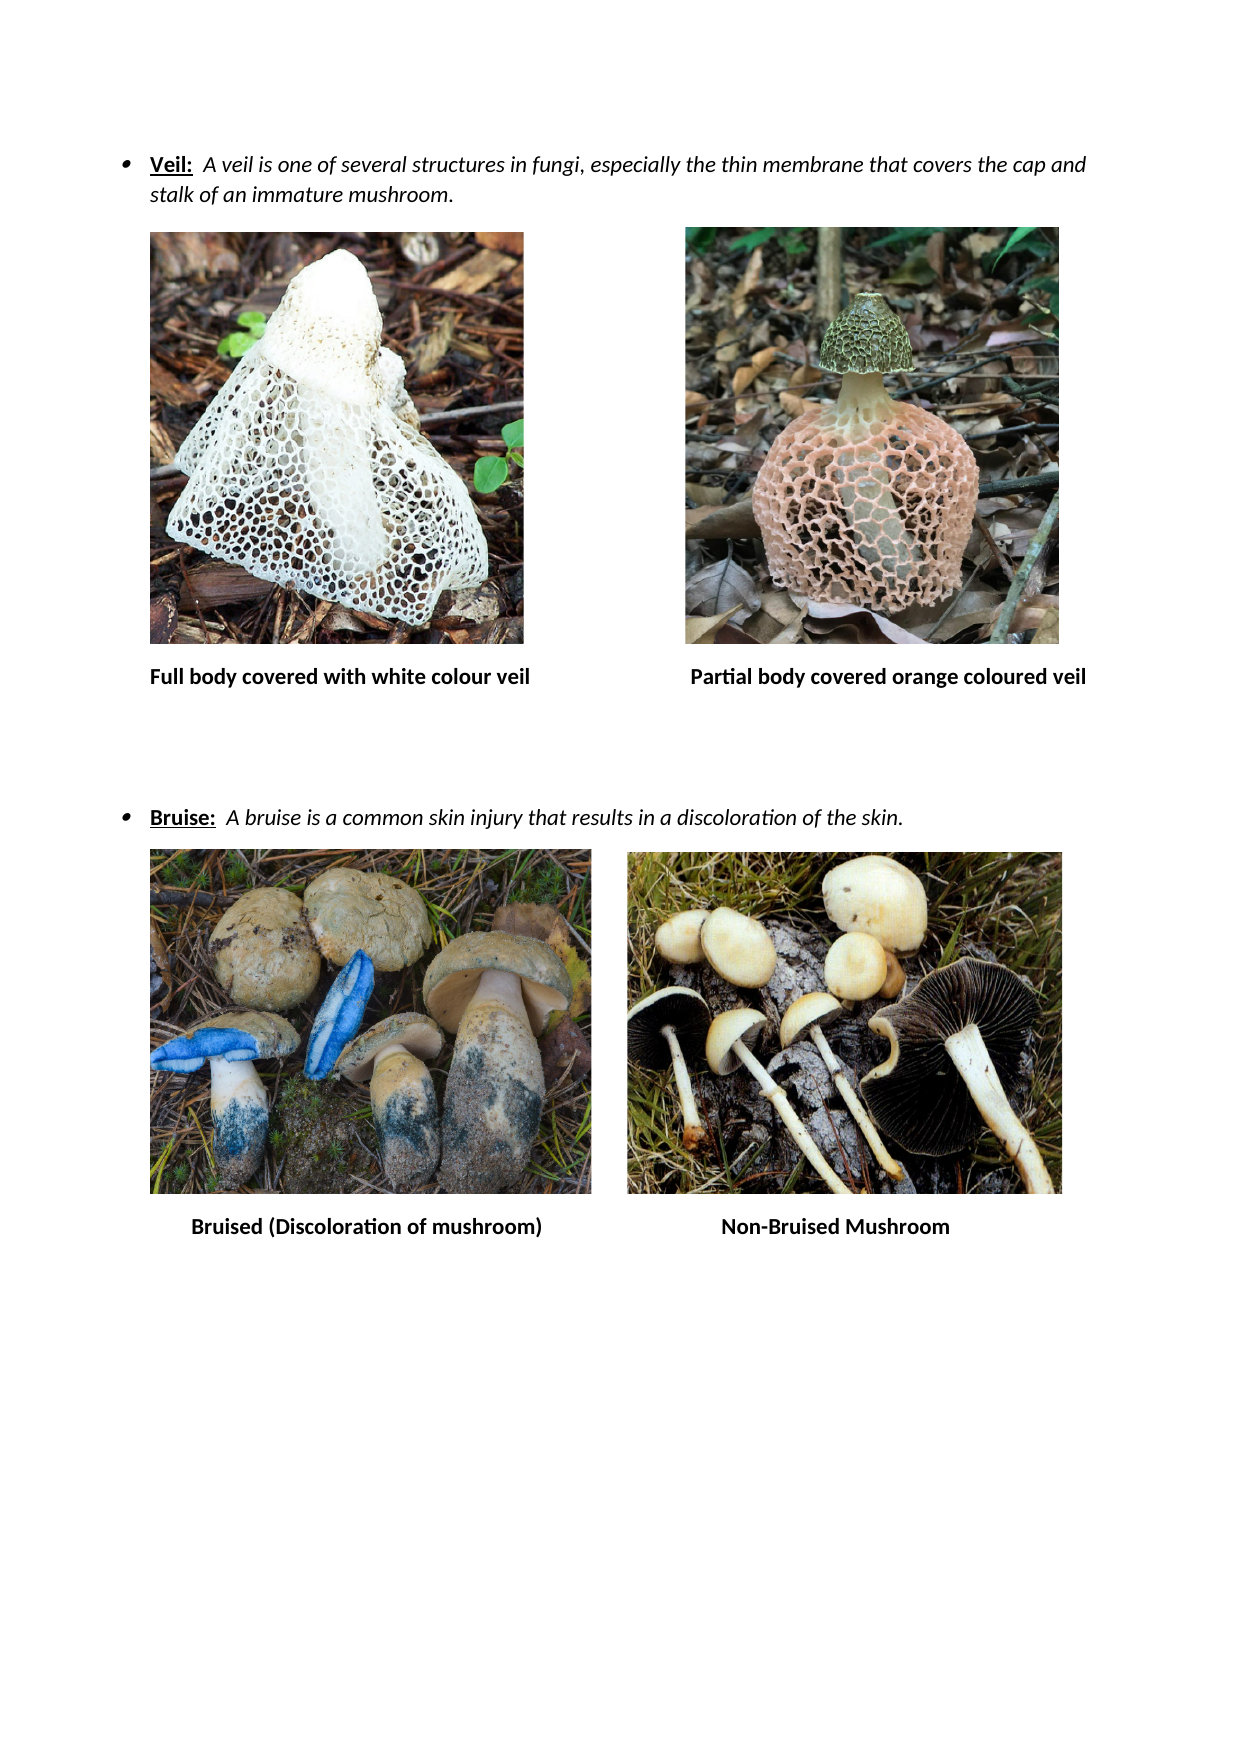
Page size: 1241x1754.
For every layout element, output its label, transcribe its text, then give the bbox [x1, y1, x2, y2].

picture [685, 227, 1059, 644]
list Bruise: A bruise is a common skin injury that results in a discoloration of the skin. [120, 803, 1090, 831]
picture [627, 852, 1063, 1194]
picture [150, 232, 524, 644]
text Bruised (Discoloration of mushroom) Non-Bruised Mushroom [150, 1212, 1090, 1240]
list Veil: A veil is one of several structures in fungi, especially the thin membrane that covers the cap and stalk of an immature mushroom. [120, 150, 1090, 208]
picture [150, 849, 592, 1194]
text Full body covered with white colour veil Partial body covered orange coloured veil [150, 662, 1090, 690]
